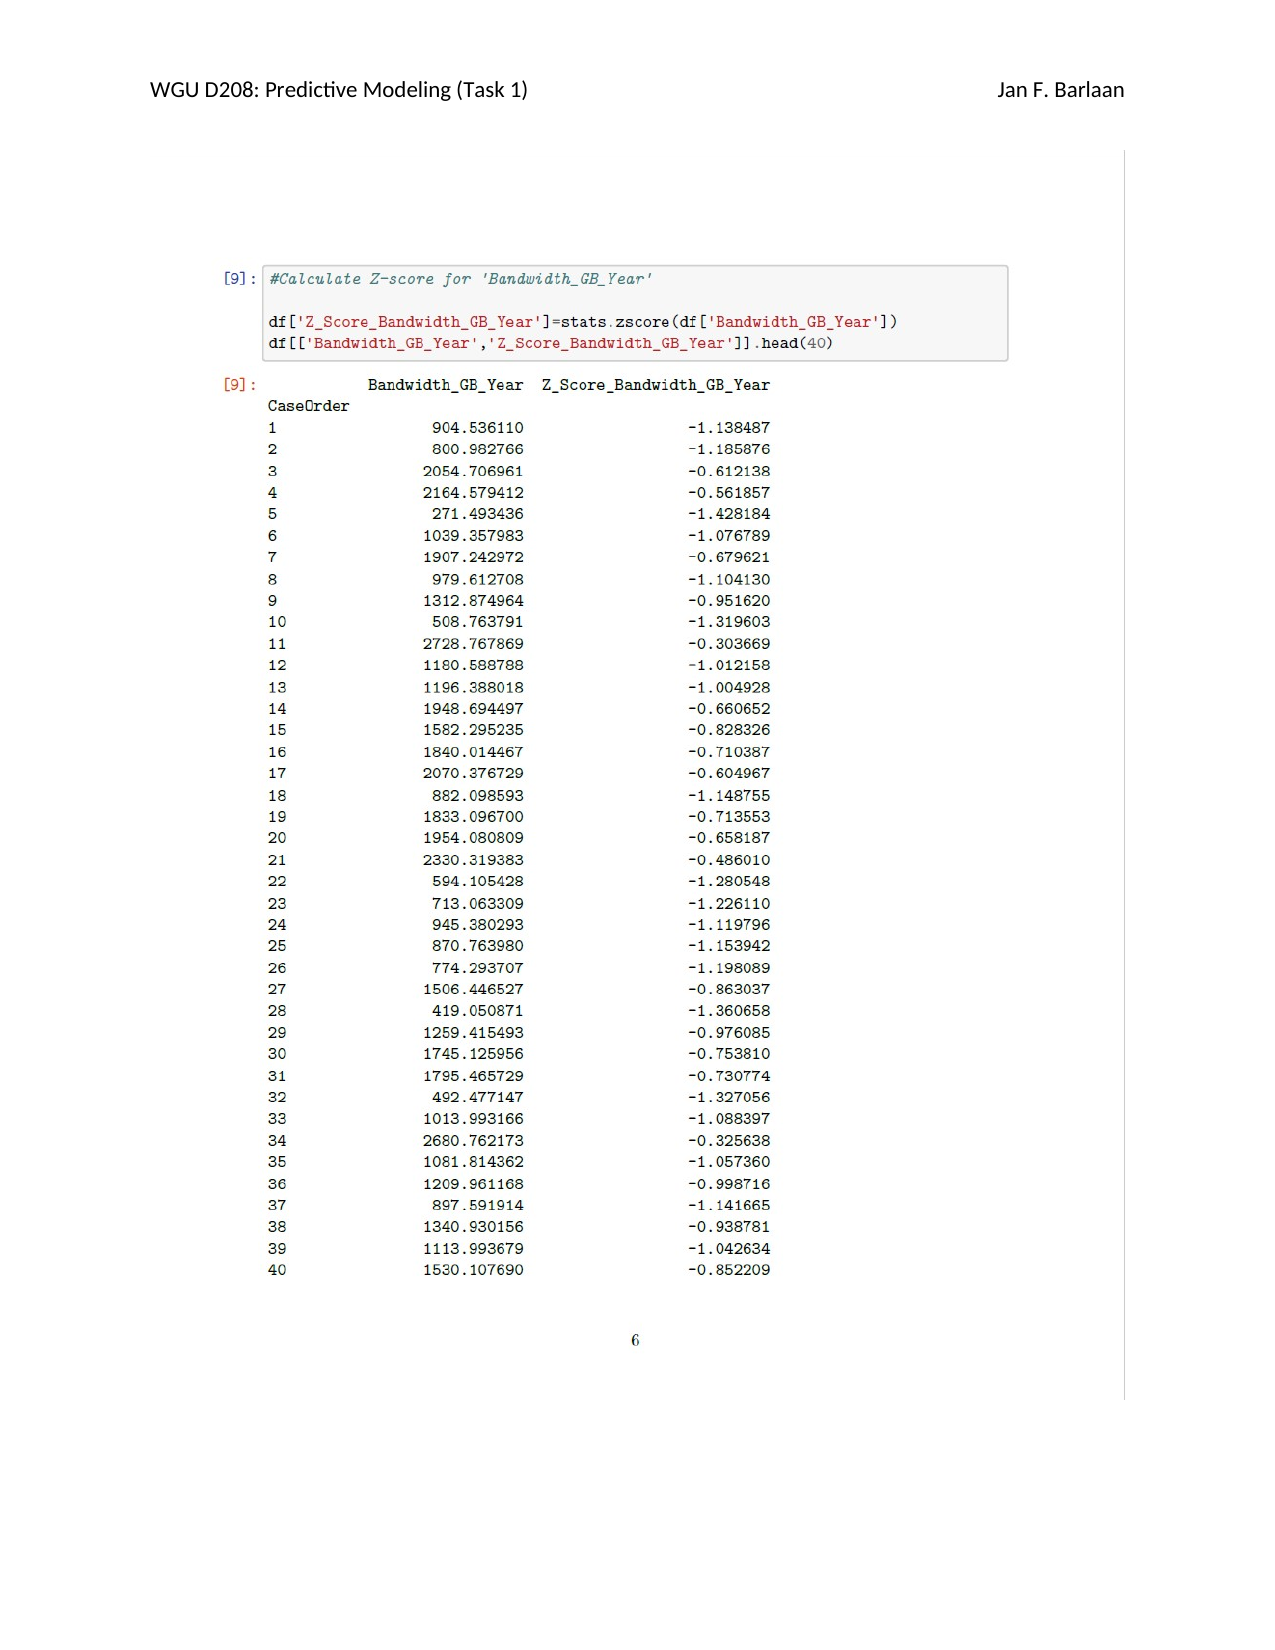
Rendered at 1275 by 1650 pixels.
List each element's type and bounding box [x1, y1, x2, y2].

picture [150, 150, 1125, 1400]
